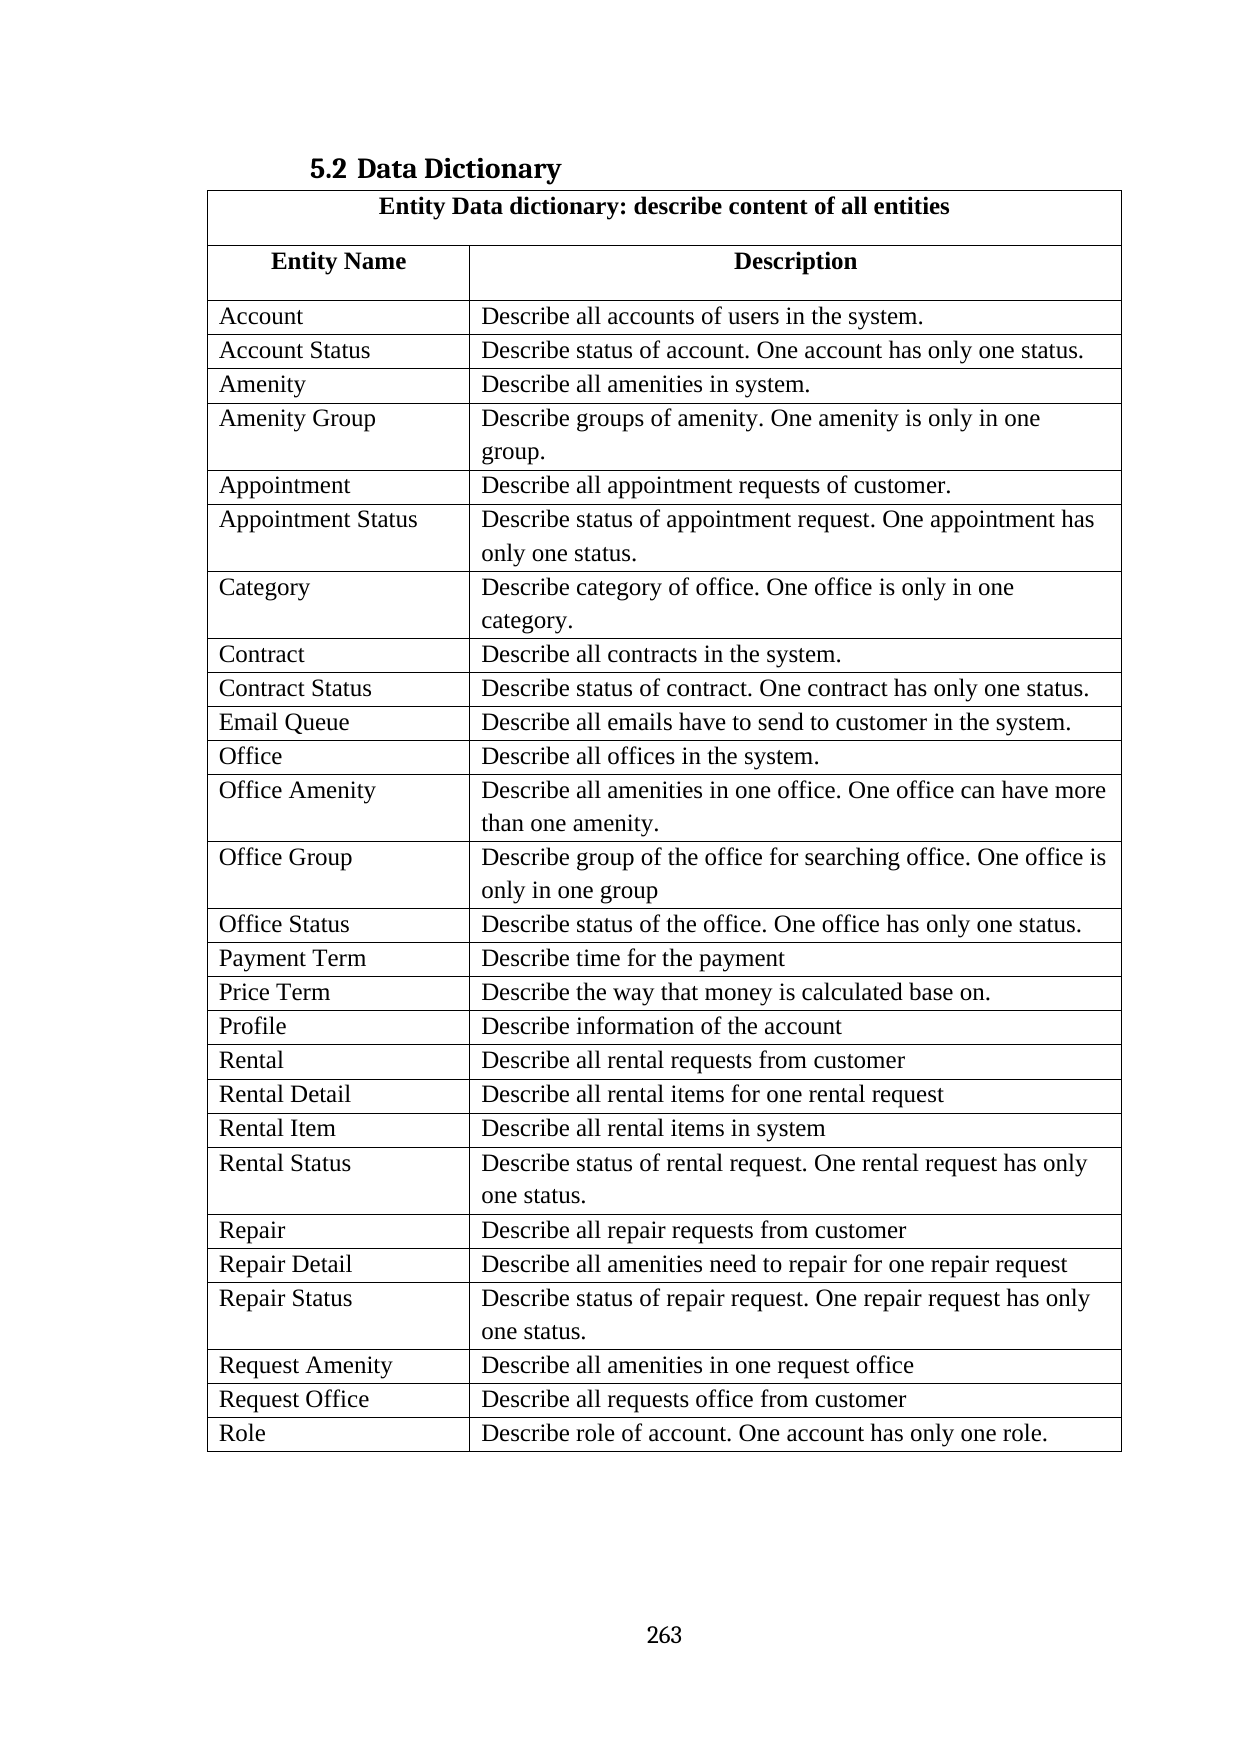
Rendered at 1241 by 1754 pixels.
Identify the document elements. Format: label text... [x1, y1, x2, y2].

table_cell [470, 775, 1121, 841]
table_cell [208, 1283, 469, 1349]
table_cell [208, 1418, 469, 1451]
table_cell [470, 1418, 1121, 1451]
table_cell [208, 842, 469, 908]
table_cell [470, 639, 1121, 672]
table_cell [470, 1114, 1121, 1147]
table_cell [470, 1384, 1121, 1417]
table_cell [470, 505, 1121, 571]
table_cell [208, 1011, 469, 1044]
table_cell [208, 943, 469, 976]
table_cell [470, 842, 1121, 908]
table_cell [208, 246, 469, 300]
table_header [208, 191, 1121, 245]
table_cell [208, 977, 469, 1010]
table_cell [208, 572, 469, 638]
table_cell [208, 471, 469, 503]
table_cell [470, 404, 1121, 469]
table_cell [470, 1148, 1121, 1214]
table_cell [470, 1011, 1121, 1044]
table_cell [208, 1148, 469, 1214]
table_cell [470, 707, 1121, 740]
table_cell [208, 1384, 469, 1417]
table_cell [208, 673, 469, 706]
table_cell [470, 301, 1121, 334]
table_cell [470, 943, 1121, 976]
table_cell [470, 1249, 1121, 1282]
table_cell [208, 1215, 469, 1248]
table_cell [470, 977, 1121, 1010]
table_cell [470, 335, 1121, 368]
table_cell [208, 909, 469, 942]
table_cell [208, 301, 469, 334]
subtitle Data Dictionary [310, 152, 1122, 185]
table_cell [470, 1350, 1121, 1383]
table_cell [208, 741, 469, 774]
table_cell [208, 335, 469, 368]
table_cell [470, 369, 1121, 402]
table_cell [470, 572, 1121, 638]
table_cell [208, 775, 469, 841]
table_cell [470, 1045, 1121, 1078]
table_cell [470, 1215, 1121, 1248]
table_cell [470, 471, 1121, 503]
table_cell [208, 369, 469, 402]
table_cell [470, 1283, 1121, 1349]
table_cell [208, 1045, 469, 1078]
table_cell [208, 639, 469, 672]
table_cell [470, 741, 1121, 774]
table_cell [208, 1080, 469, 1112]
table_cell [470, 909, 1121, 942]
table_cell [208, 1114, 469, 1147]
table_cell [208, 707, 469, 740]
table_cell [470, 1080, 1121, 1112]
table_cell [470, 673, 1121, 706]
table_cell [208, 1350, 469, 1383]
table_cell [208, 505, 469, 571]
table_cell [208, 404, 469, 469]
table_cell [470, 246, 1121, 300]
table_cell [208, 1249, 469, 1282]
